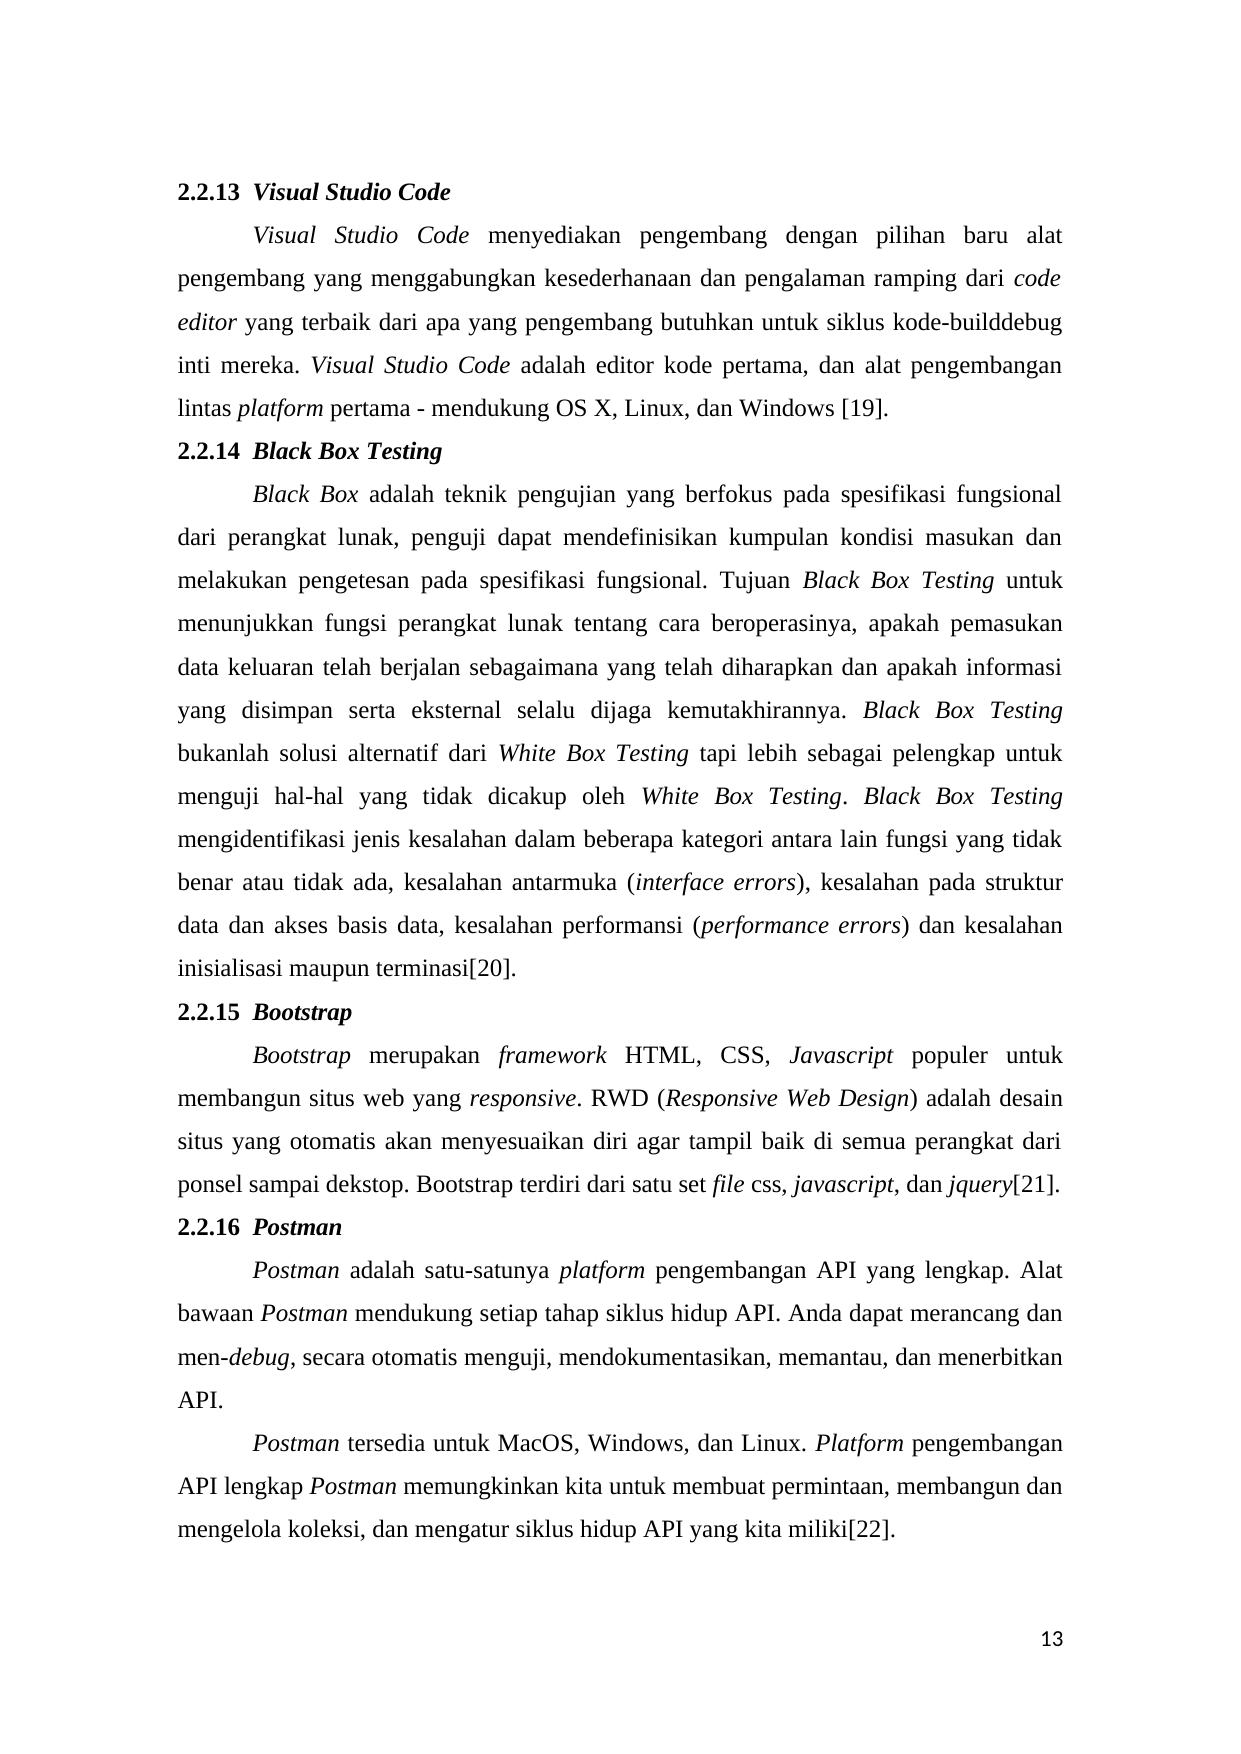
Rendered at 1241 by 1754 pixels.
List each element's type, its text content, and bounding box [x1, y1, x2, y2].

text Postman adalah satu-satunya platform pengembangan API yang lengkap. Alat bawaan Postman mendukung setiap tahap siklus hidup API. Anda dapat merancang dan men-debug, secara otomatis menguji, mendokumentasikan, memantau, dan menerbitkan API. [177, 1255, 1063, 1413]
list Postman [177, 1212, 1063, 1241]
text Postman tersedia untuk MacOS, Windows, dan Linux. Platform pengembangan API lengkap Postman memungkinkan kita untuk membuat permintaan, membangun dan mengelola koleksi, dan mengatur siklus hidup API yang kita miliki[22]. [177, 1428, 1063, 1543]
text Bootstrap merupakan framework HTML, CSS, Javascript populer untuk membangun situs web yang responsive. RWD (Responsive Web Design) adalah desain situs yang otomatis akan menyesuaikan diri agar tampil baik di semua perangkat dari ponsel sampai dekstop. Bootstrap terdiri dari satu set file css, javascript, dan jquery[21]. [177, 1040, 1063, 1198]
list Visual Studio Code [177, 177, 1063, 206]
text Black Box adalah teknik pengujian yang berfokus pada spesifikasi fungsional dari perangkat lunak, penguji dapat mendefinisikan kumpulan kondisi masukan dan melakukan pengetesan pada spesifikasi fungsional. Tujuan Black Box Testing untuk menunjukkan fungsi perangkat lunak tentang cara beroperasinya, apakah pemasukan data keluaran telah berjalan sebagaimana yang telah diharapkan dan apakah informasi yang disimpan serta eksternal selalu dijaga kemutakhirannya. Black Box Testing bukanlah solusi alternatif dari White Box Testing tapi lebih sebagai pelengkap untuk menguji hal-hal yang tidak dicakup oleh White Box Testing. Black Box Testing mengidentifikasi jenis kesalahan dalam beberapa kategori antara lain fungsi yang tidak benar atau tidak ada, kesalahan antarmuka (interface errors), kesalahan pada struktur data dan akses basis data, kesalahan performansi (performance errors) dan kesalahan inisialisasi maupun terminasi[20]. [177, 479, 1063, 982]
list Bootstrap [177, 997, 1063, 1025]
text Visual Studio Code menyediakan pengembang dengan pilihan baru alat pengembang yang menggabungkan kesederhanaan dan pengalaman ramping dari code editor yang terbaik dari apa yang pengembang butuhkan untuk siklus kode-builddebug inti mereka. Visual Studio Code adalah editor kode pertama, dan alat pengembangan lintas platform pertama - mendukung OS X, Linux, dan Windows [19]. [177, 220, 1063, 422]
list Black Box Testing [177, 436, 1063, 465]
